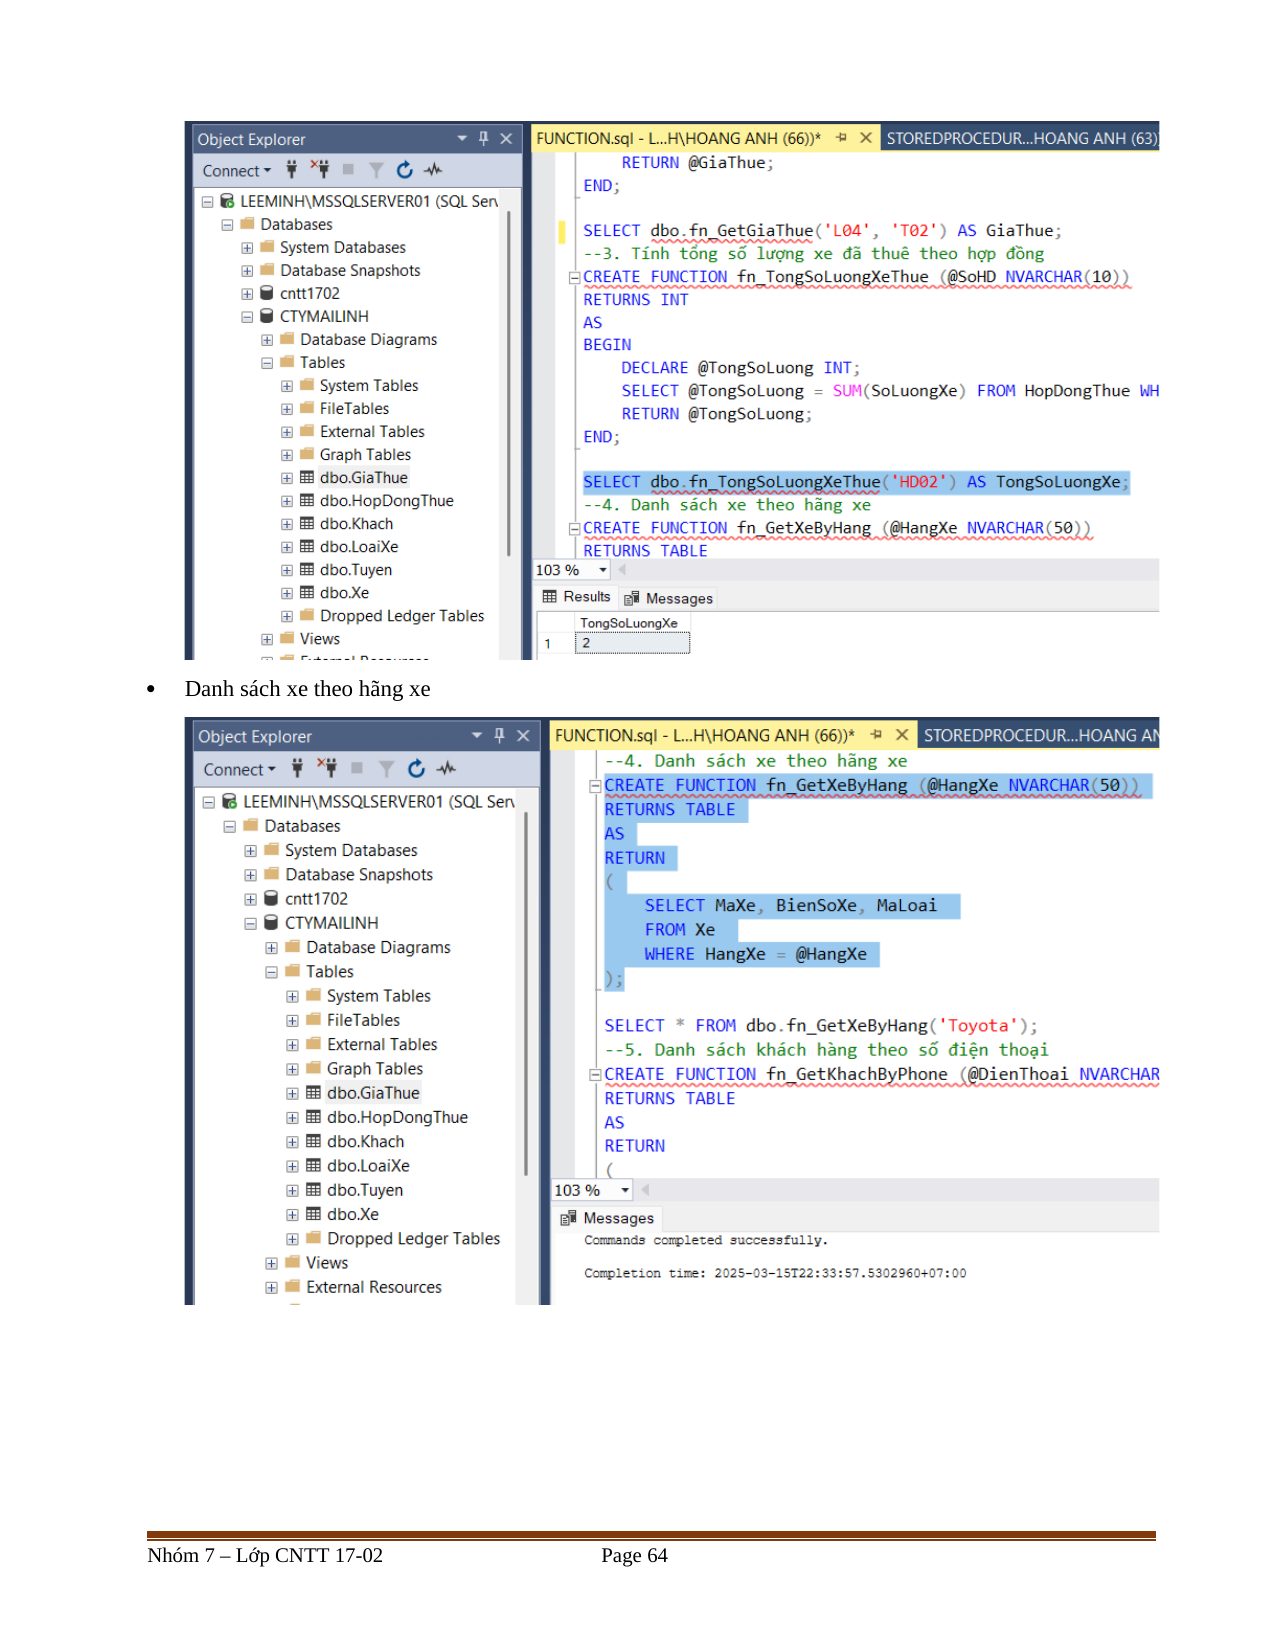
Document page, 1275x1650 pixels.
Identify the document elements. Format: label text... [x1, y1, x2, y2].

text Danh sách xe theo hãng xe [147, 675, 1156, 701]
picture [184, 717, 1160, 1305]
picture [184, 121, 1160, 660]
